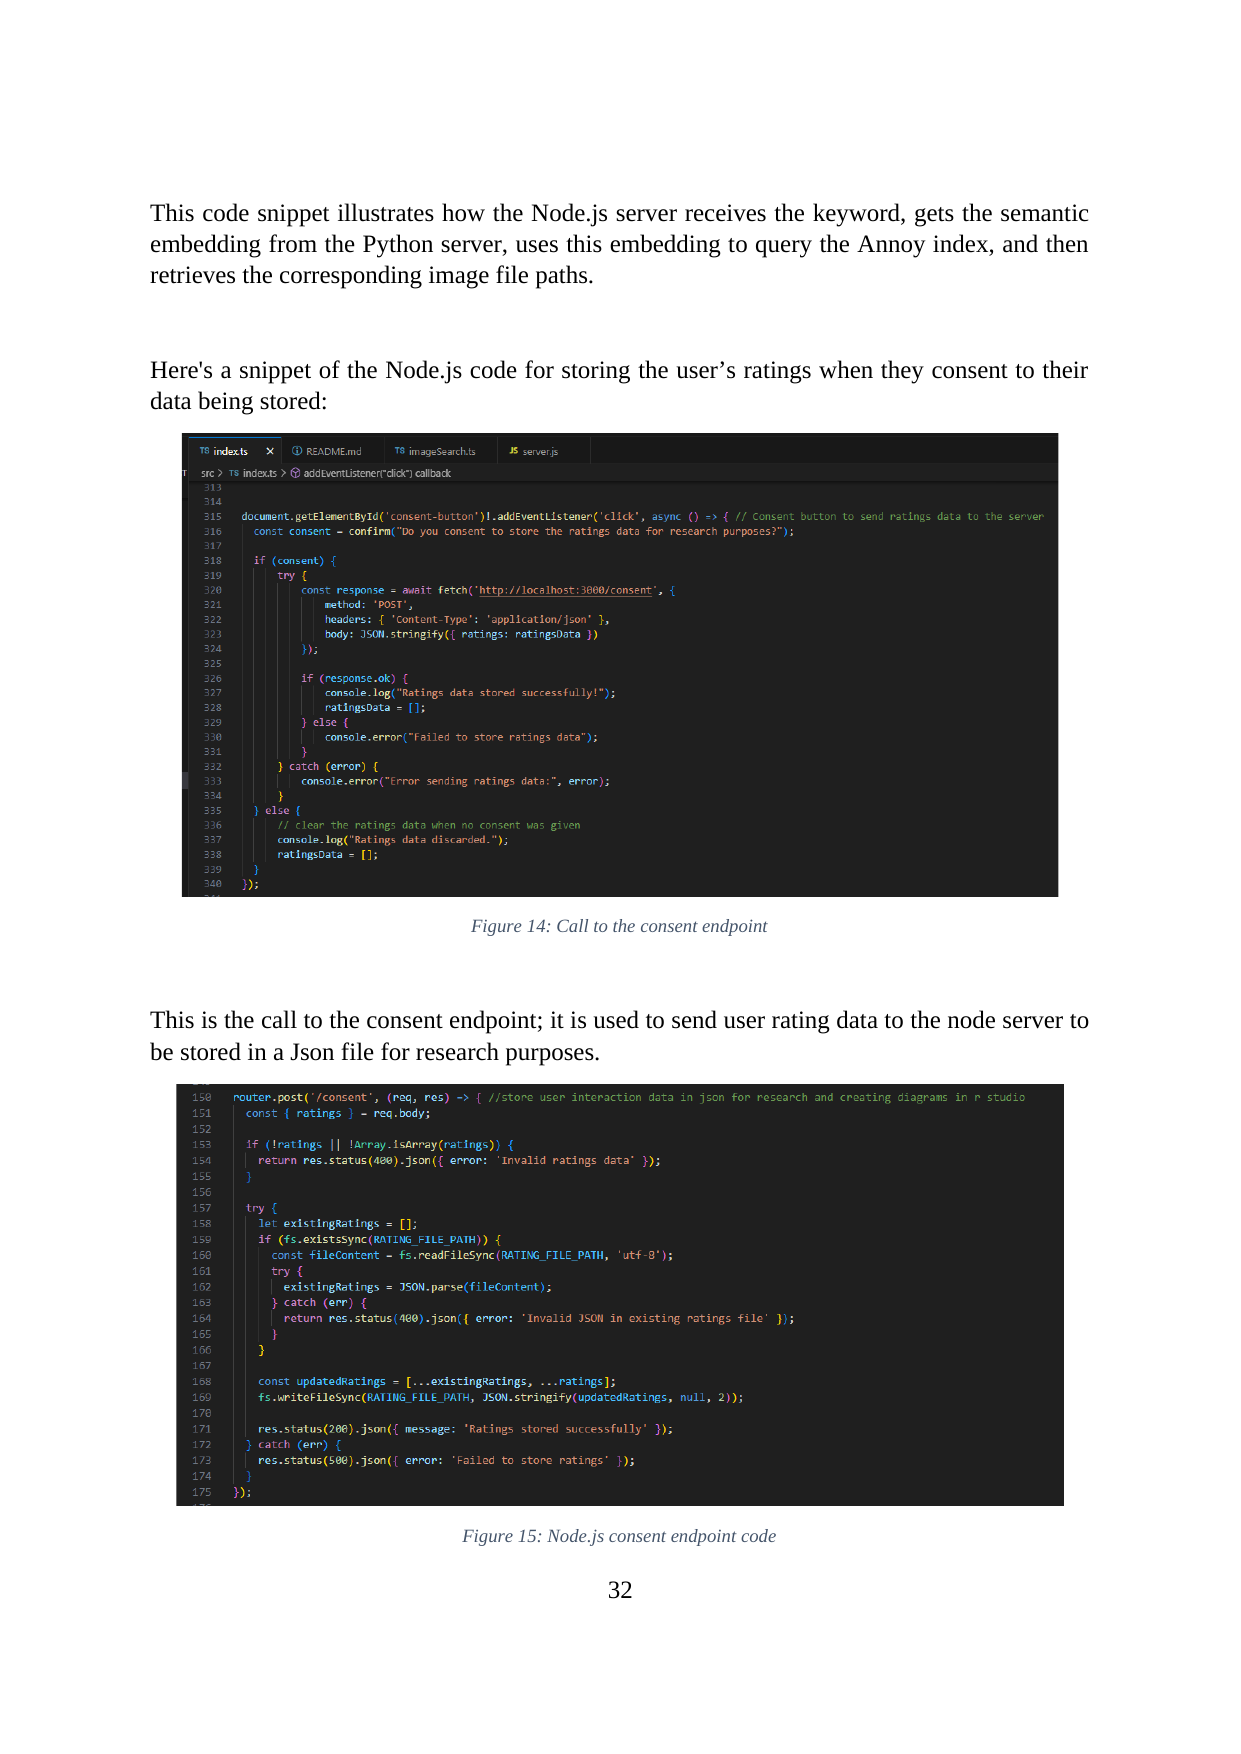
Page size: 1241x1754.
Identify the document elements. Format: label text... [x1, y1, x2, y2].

text This is the call to the consent endpoint; it is used to send user rating data to the node server to be stored in a Json file for research purposes. [150, 1006, 1090, 1065]
text Figure 14: Call to the consent endpoint [150, 915, 1090, 937]
picture [181, 433, 1059, 897]
text Figure 15: Node.js consent endpoint code [150, 1524, 1090, 1546]
text Here's a snippet of the Node.js code for storing the user’s ratings when they consent to their data being stored: [150, 355, 1090, 415]
picture [176, 1084, 1064, 1506]
text This code snippet illustrates how the Node.js server receives the keyword, gets the semantic embedding from the Python server, uses this embedding to query the Annoy index, and then retrieves the corresponding image file paths. [150, 198, 1090, 288]
